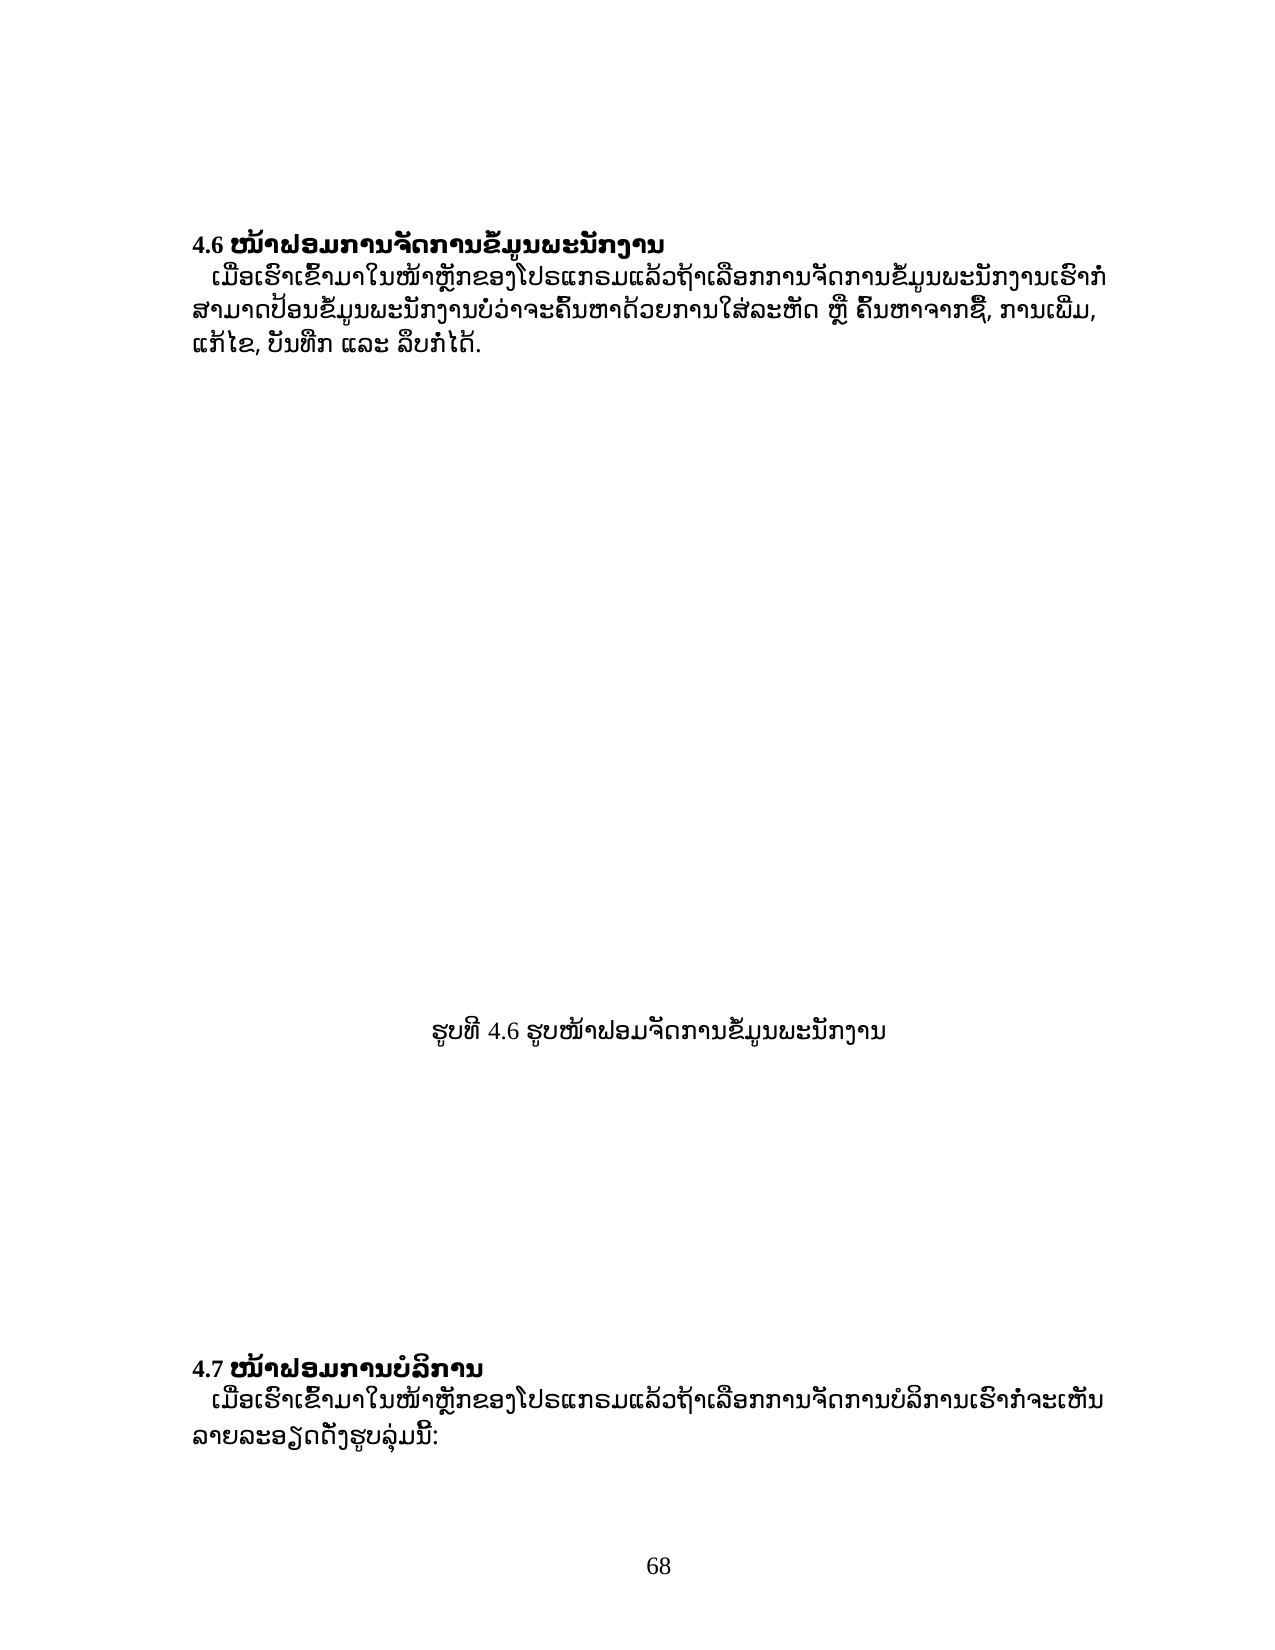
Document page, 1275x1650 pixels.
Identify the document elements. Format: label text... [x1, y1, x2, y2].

subtitle 4.7 ໜ້າຟອມການບໍລິການ [192, 1354, 1125, 1383]
list ເມື່ອເຮົາເຂົ້າມາໃນໜ້າຫຼັກຂອງໂປຣແກຣມແລ້ວຖ້າເລືອກການຈັດການຂໍ້ມູນພະນັກງານເຮົາກໍ່ສາມາດປ້ອນຂໍ້ມູນພະນັກງານບໍ່ວ່າຈະຄົ້ນຫາດ້ວຍການໃສ່ລະຫັດ ຫຼື ຄົ້ນຫາຈາກຊື້, ການເພີ່ມ, ແກ້ໄຂ, ບັນທືກ ແລະ ລຶບກໍ່ໄດ້. [192, 262, 1127, 359]
text ເມື່ອເຮົາເຂົ້າມາໃນໜ້າຫຼັກຂອງໂປຣແກຣມແລ້ວຖ້າເລືອກການຈັດການບໍລິການເຮົາກໍ່ຈະເຫັນລາຍລະອຽດດັ່ງຮູບລຸ່ມນີ້: [192, 1385, 1125, 1451]
subtitle 4.6 ໜ້າຟອມການຈັດການຂໍ້ມູນພະນັກງານ [192, 230, 1125, 259]
text ຮູບທີ 4.6 ຮູບໜ້າຟອມຈັດການຂໍ້ມູນພະນັກງານ [192, 1016, 1125, 1045]
